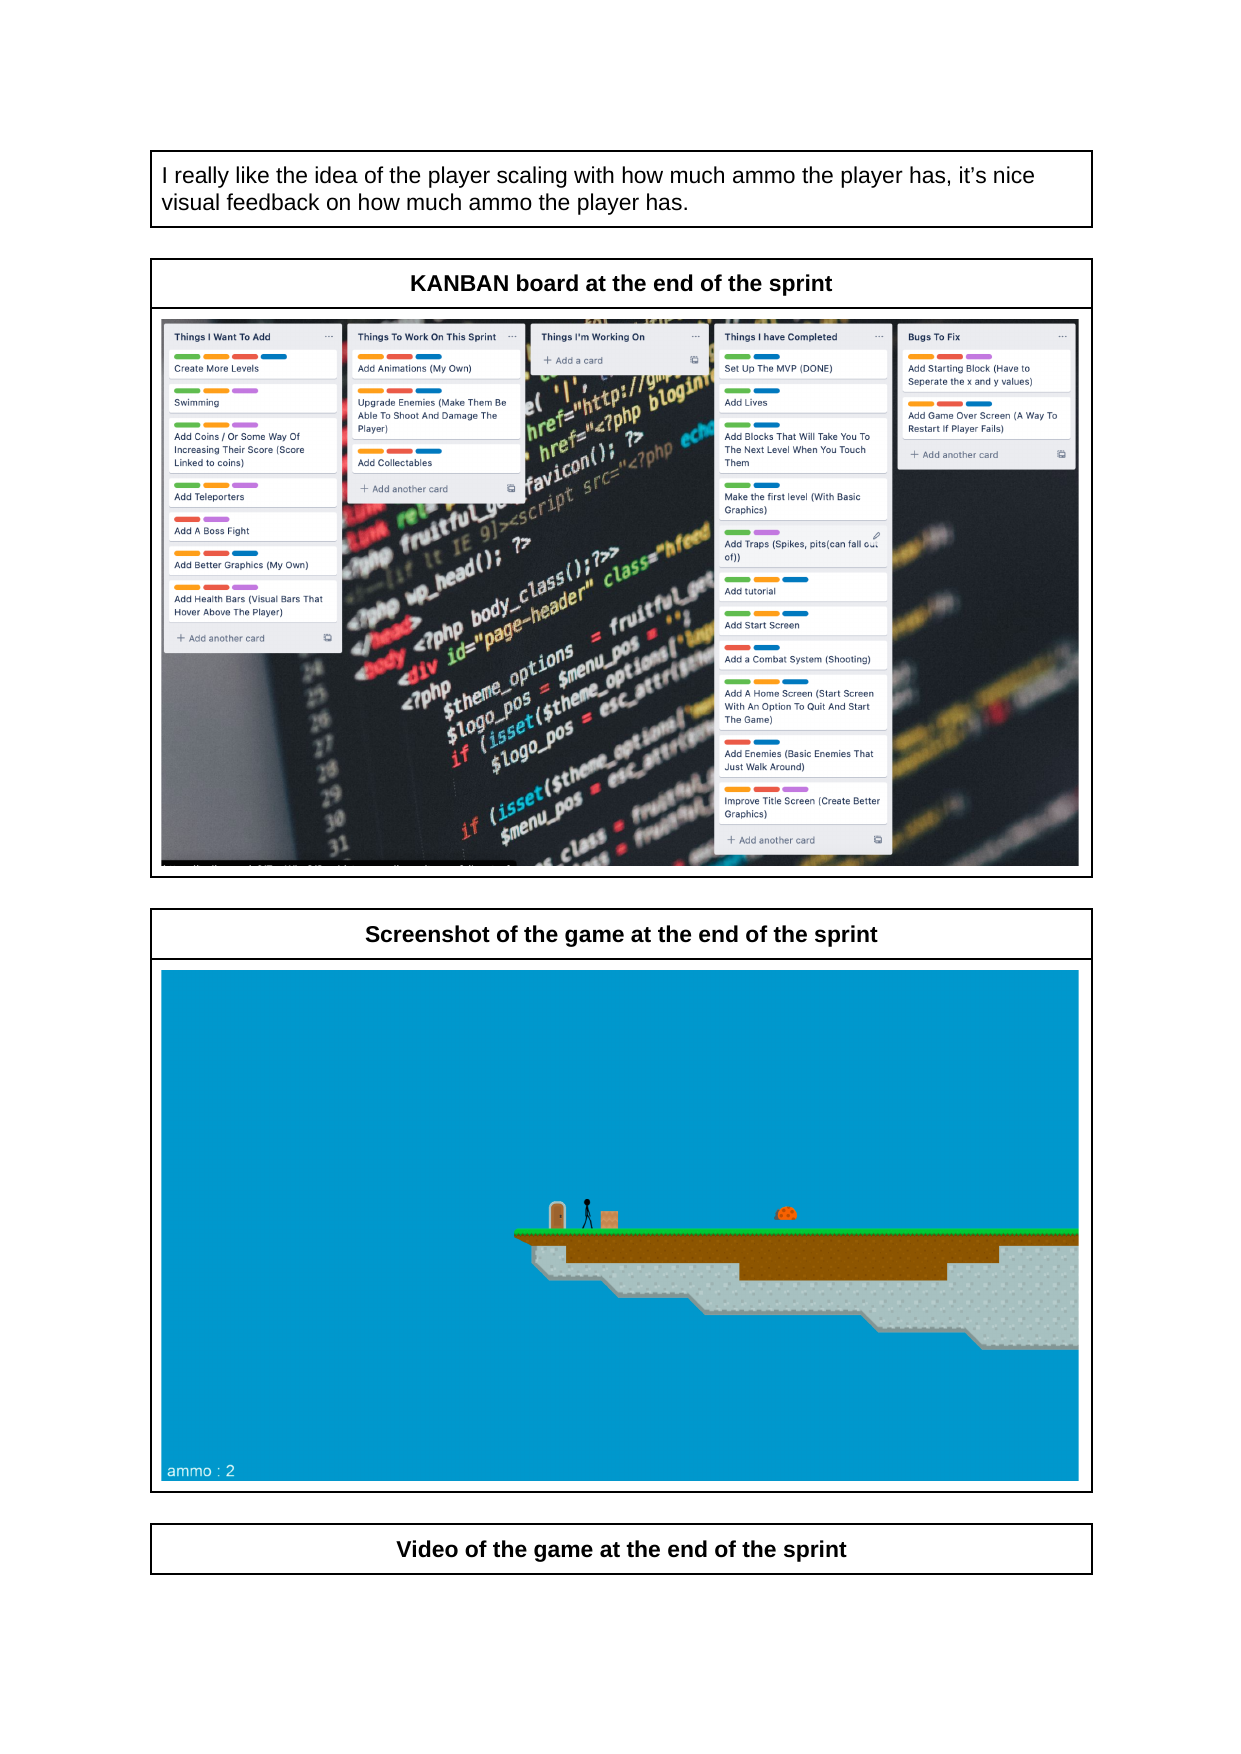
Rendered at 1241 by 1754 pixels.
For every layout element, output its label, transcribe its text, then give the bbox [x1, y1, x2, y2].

table_cell [152, 309, 1091, 876]
table_header Video of the game at the end of the sprint [152, 1525, 1091, 1572]
table_header KANBAN board at the end of the sprint [152, 260, 1091, 307]
table_cell [152, 960, 1091, 1491]
picture [515, 1202, 1079, 1349]
picture [775, 1207, 796, 1219]
picture [161, 319, 1079, 866]
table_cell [152, 152, 1091, 226]
table_header Screenshot of the game at the end of the sprint [152, 910, 1091, 957]
